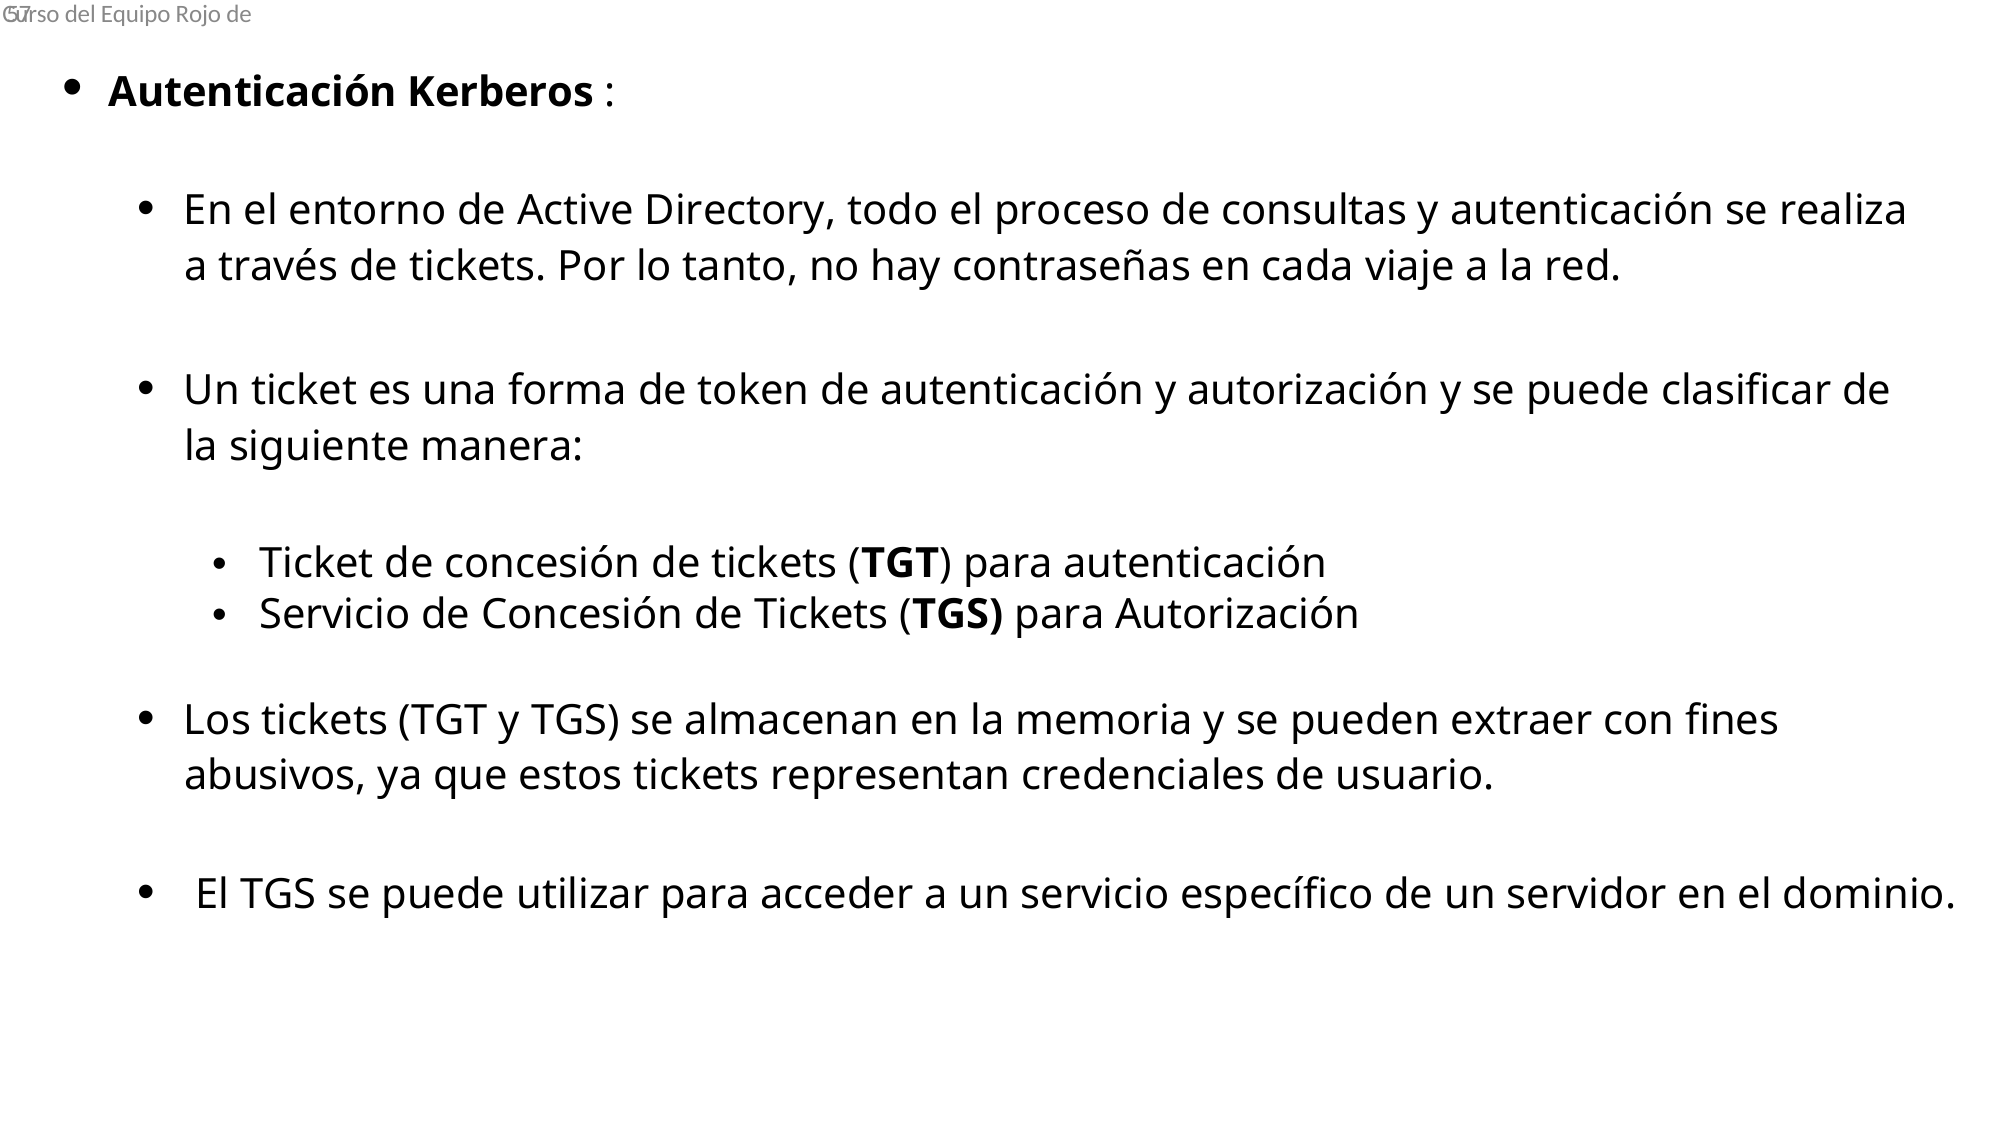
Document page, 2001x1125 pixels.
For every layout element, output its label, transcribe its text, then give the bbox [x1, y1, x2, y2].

subtitle Autenticación Kerberos : [62, 52, 2000, 119]
list El TGS se puede utilizar para acceder a un servicio específico de un servidor en el dominio. [137, 861, 2000, 921]
list Los tickets (TGT y TGS) se almacenan en la memoria y se pueden extraer con fines abusivos, ya que estos tickets representan credenciales de usuario. [137, 688, 1821, 802]
list En el entorno de Active Directory, todo el proceso de consultas y autenticación se realiza a través de tickets. Por lo tanto, no hay contraseñas en cada viaje a la red. [137, 179, 1941, 292]
list Un ticket es una forma de token de autenticación y autorización y se puede clasificar de la siguiente manera: [137, 358, 1912, 472]
list Servicio de Concesión de Tickets (TGS) para Autorización [212, 588, 2000, 638]
list Ticket de concesión de tickets (TGT) para autenticación [212, 538, 2000, 588]
